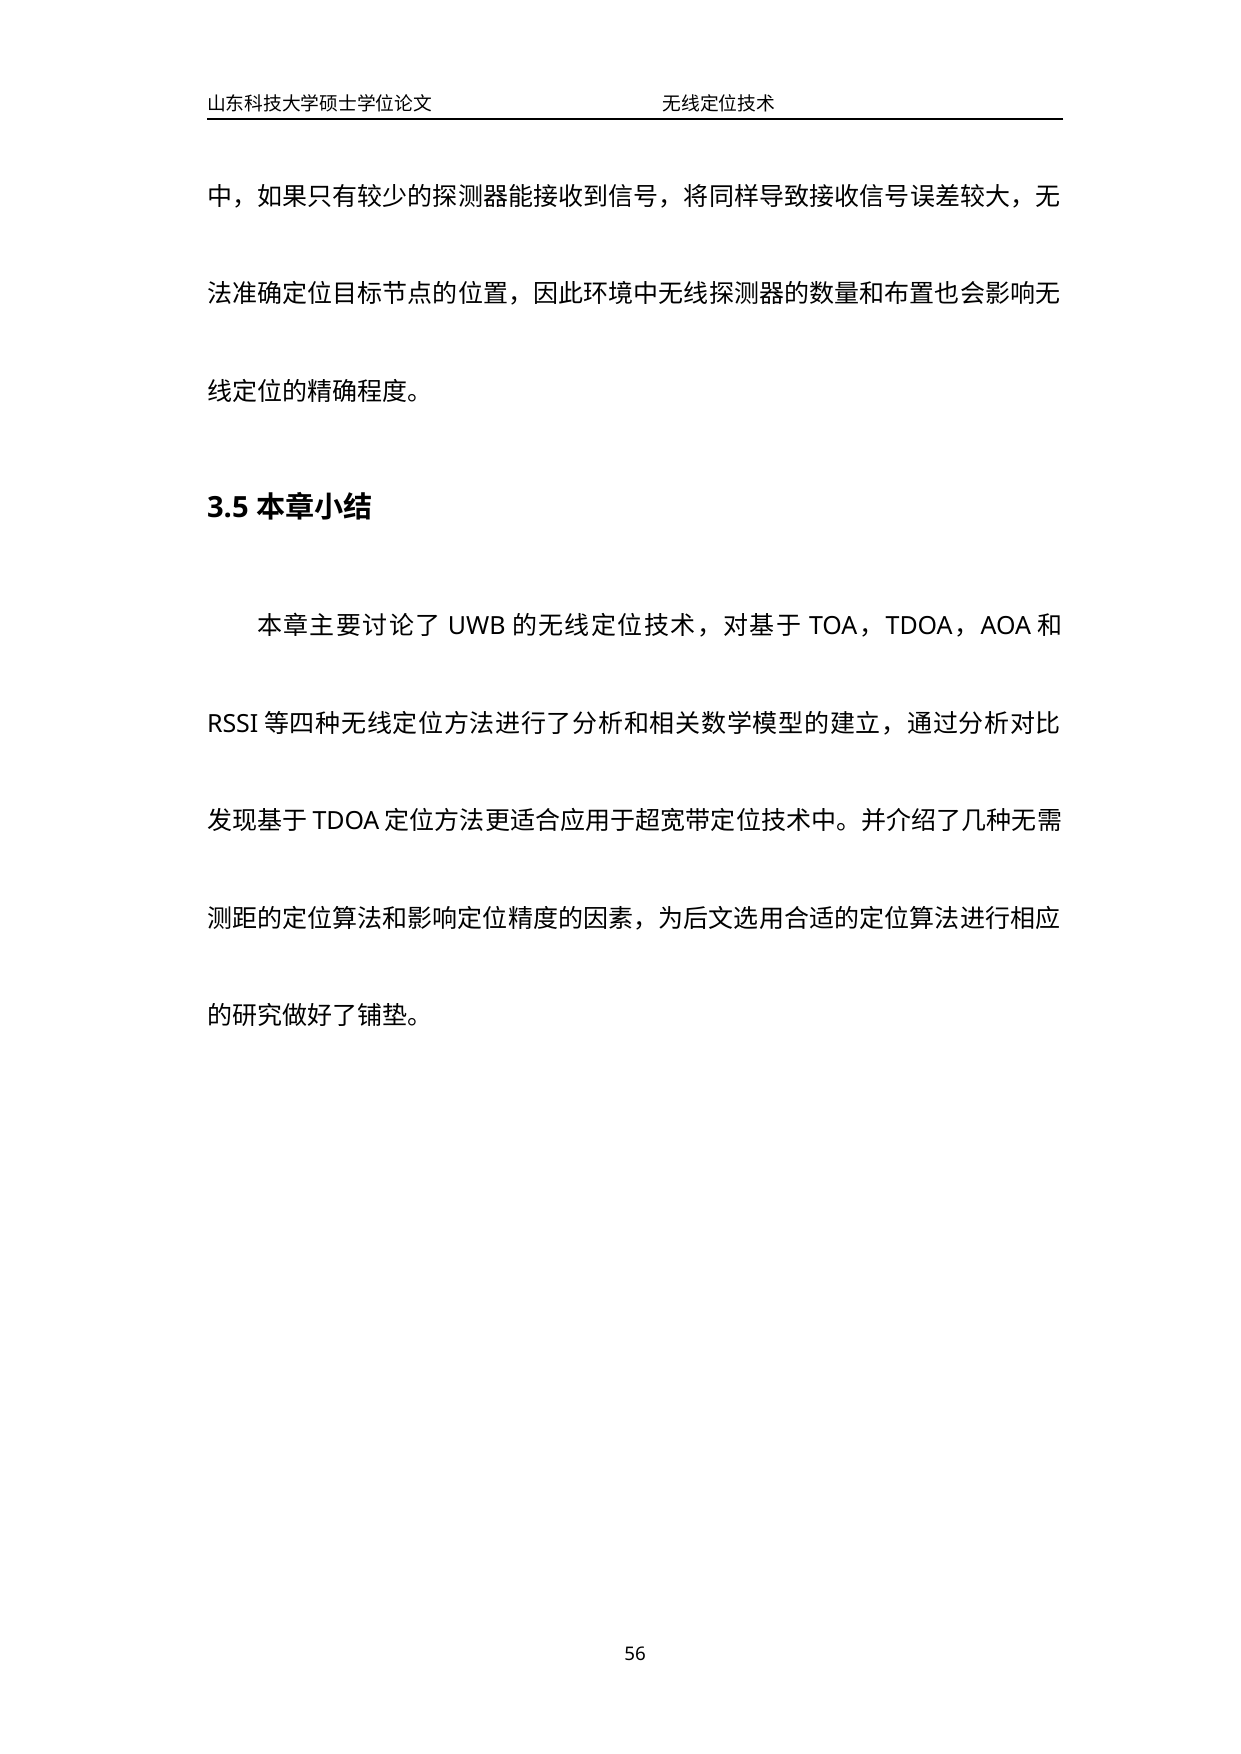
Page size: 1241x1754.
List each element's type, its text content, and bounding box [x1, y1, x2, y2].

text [207, 162, 1063, 422]
subtitle 3.5 本章小结 [207, 473, 1063, 538]
text 本章主要讨论了UWB的无线定位技术，对基于TOA，TDOA，AOA和RSSI等四种无线定位方法进行了分析和相关数学模型的建立，通过分析对比发现基于TDOA定位方法更适合应用于超宽带定位技术中。并介绍了几种无需测距的定位算法和影响定位精度的因素，为后文选用合适的定位算法进行相应的研究做好了铺垫。 [207, 591, 1063, 1046]
